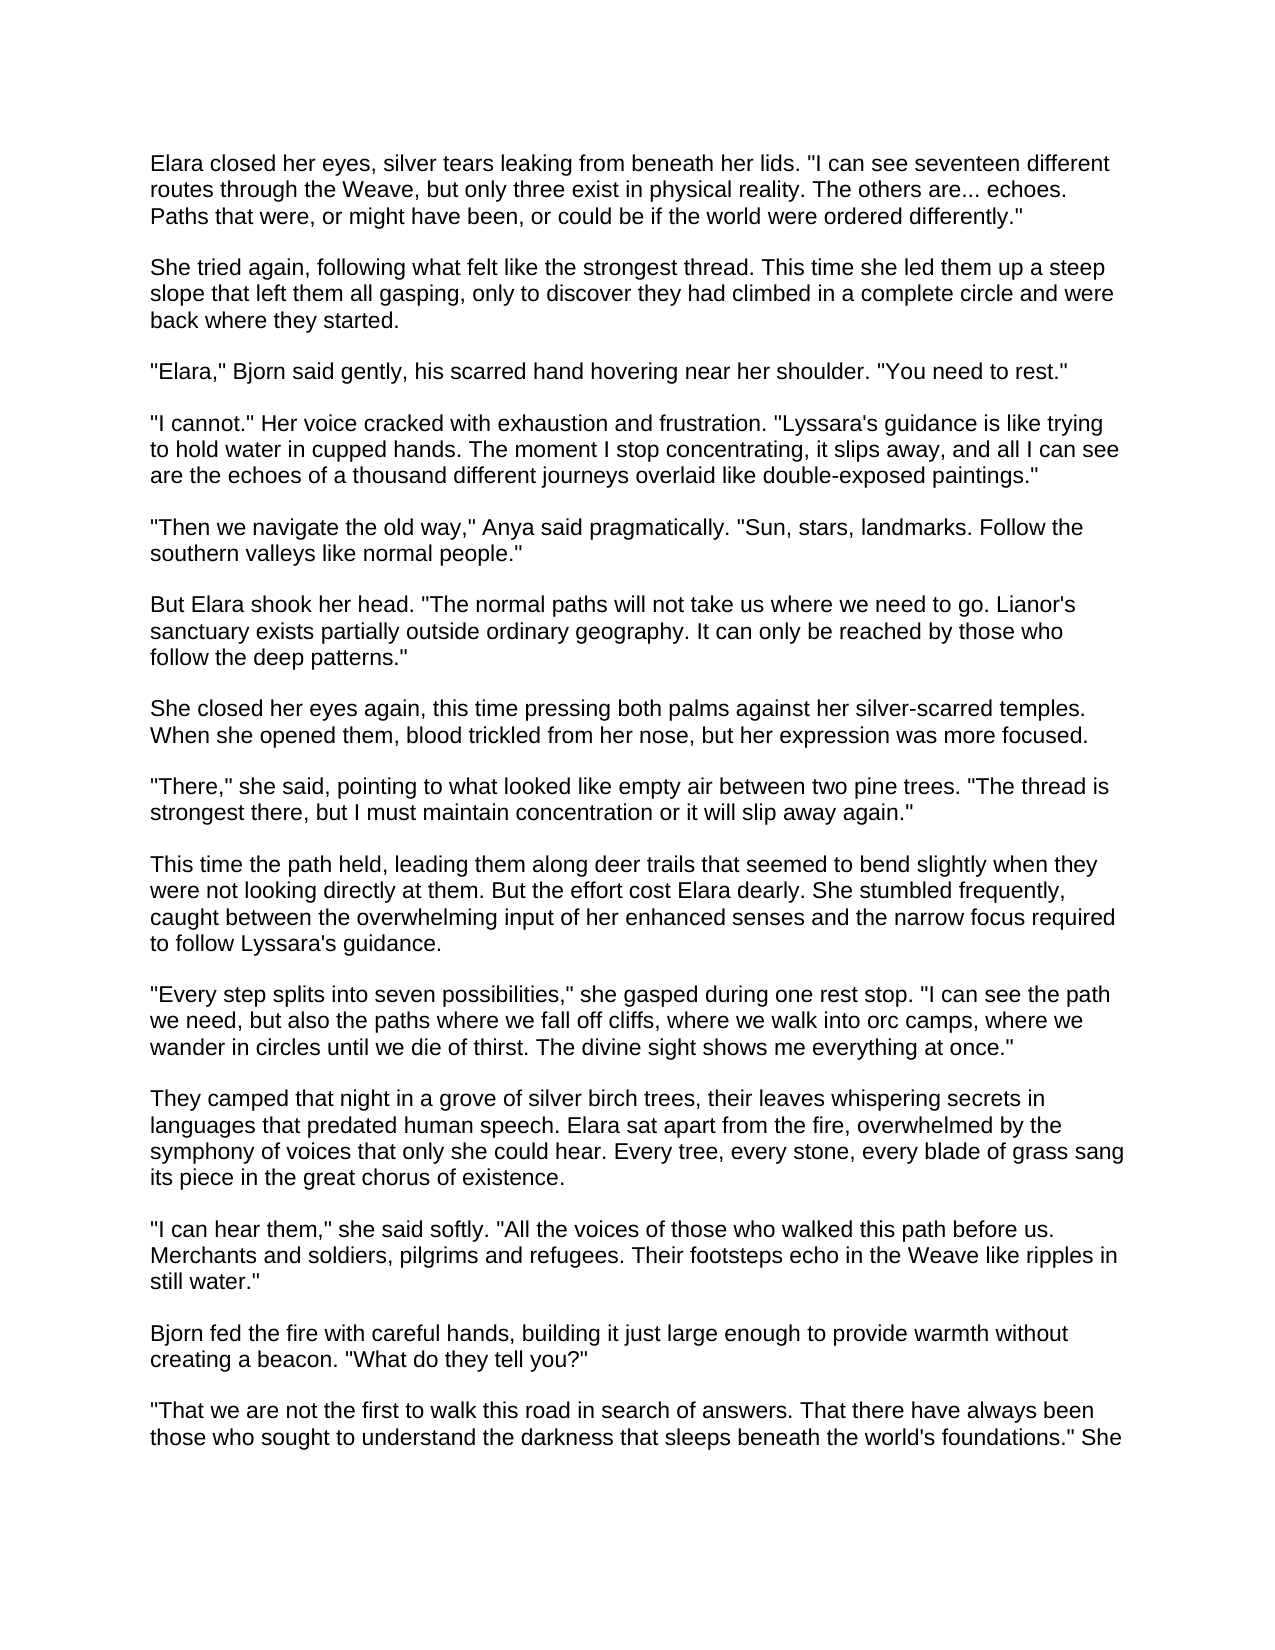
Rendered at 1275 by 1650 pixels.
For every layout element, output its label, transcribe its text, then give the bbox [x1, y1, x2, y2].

text "Elara," Bjorn said gently, his scarred hand hovering near her shoulder. "You need to rest." [150, 358, 1125, 384]
text But Elara shook her head. "The normal paths will not take us where we need to go. Lianor's sanctuary exists partially outside ordinary geography. It can only be reached by those who follow the deep patterns." [150, 591, 1125, 670]
text She closed her eyes again, this time pressing both palms against her silver-scarred temples. When she opened them, blood trickled from her nose, but her expression was more focused. [150, 695, 1125, 748]
text They camped that night in a grove of silver birch trees, their leaves whispering secrets in languages that predated human speech. Elara sat apart from the fire, overwhelmed by the symphony of voices that only she could hear. Every tree, every stone, every blade of grass sang its piece in the great chorus of existence. [150, 1085, 1125, 1191]
text She tried again, following what felt like the strongest thread. This time she led them up a steep slope that left them all gasping, only to discover they had climbed in a complete circle and were back where they started. [150, 254, 1125, 333]
text Bjorn fed the fire with careful hands, building it just large enough to provide warmth without creating a beacon. "What do they tell you?" [150, 1320, 1125, 1372]
text Elara closed her eyes, silver tears leaking from beneath her lids. "I can see seventeen different routes through the Weave, but only three exist in physical reality. The others are... echoes. Paths that were, or might have been, or could be if the world were ordered differently." [150, 150, 1125, 229]
text "There," she said, pointing to what looked like empty air between two pine trees. "The thread is strongest there, but I must maintain concentration or it will slip away again." [150, 773, 1125, 826]
text This time the path held, leading them along deer trails that seemed to bend slightly when they were not looking directly at them. But the effort cost Elara dearly. She stumbled frequently, caught between the overwhelming input of her enhanced senses and the narrow focus required to follow Lyssara's guidance. [150, 851, 1125, 956]
text "Every step splits into seven possibilities," she gasped during one rest stop. "I can see the path we need, but also the paths where we fall off cliffs, where we walk into orc camps, where we wander in circles until we die of thirst. The divine sight shows me everything at once." [150, 981, 1125, 1060]
text "I can hear them," she said softly. "All the voices of those who walked this path before us. Merchants and soldiers, pilgrims and refugees. Their footsteps echo in the Weave like ripples in still water." [150, 1216, 1125, 1295]
text "Then we navigate the old way," Anya said pragmatically. "Sun, stars, landmarks. Follow the southern valleys like normal people." [150, 513, 1125, 566]
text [150, 1397, 1125, 1450]
text "I cannot." Her voice cracked with exhaustion and frustration. "Lyssara's guidance is like trying to hold water in cupped hands. The moment I stop concentrating, it slips away, and all I can see are the echoes of a thousand different journeys overlaid like double-exposed paintings." [150, 409, 1125, 488]
